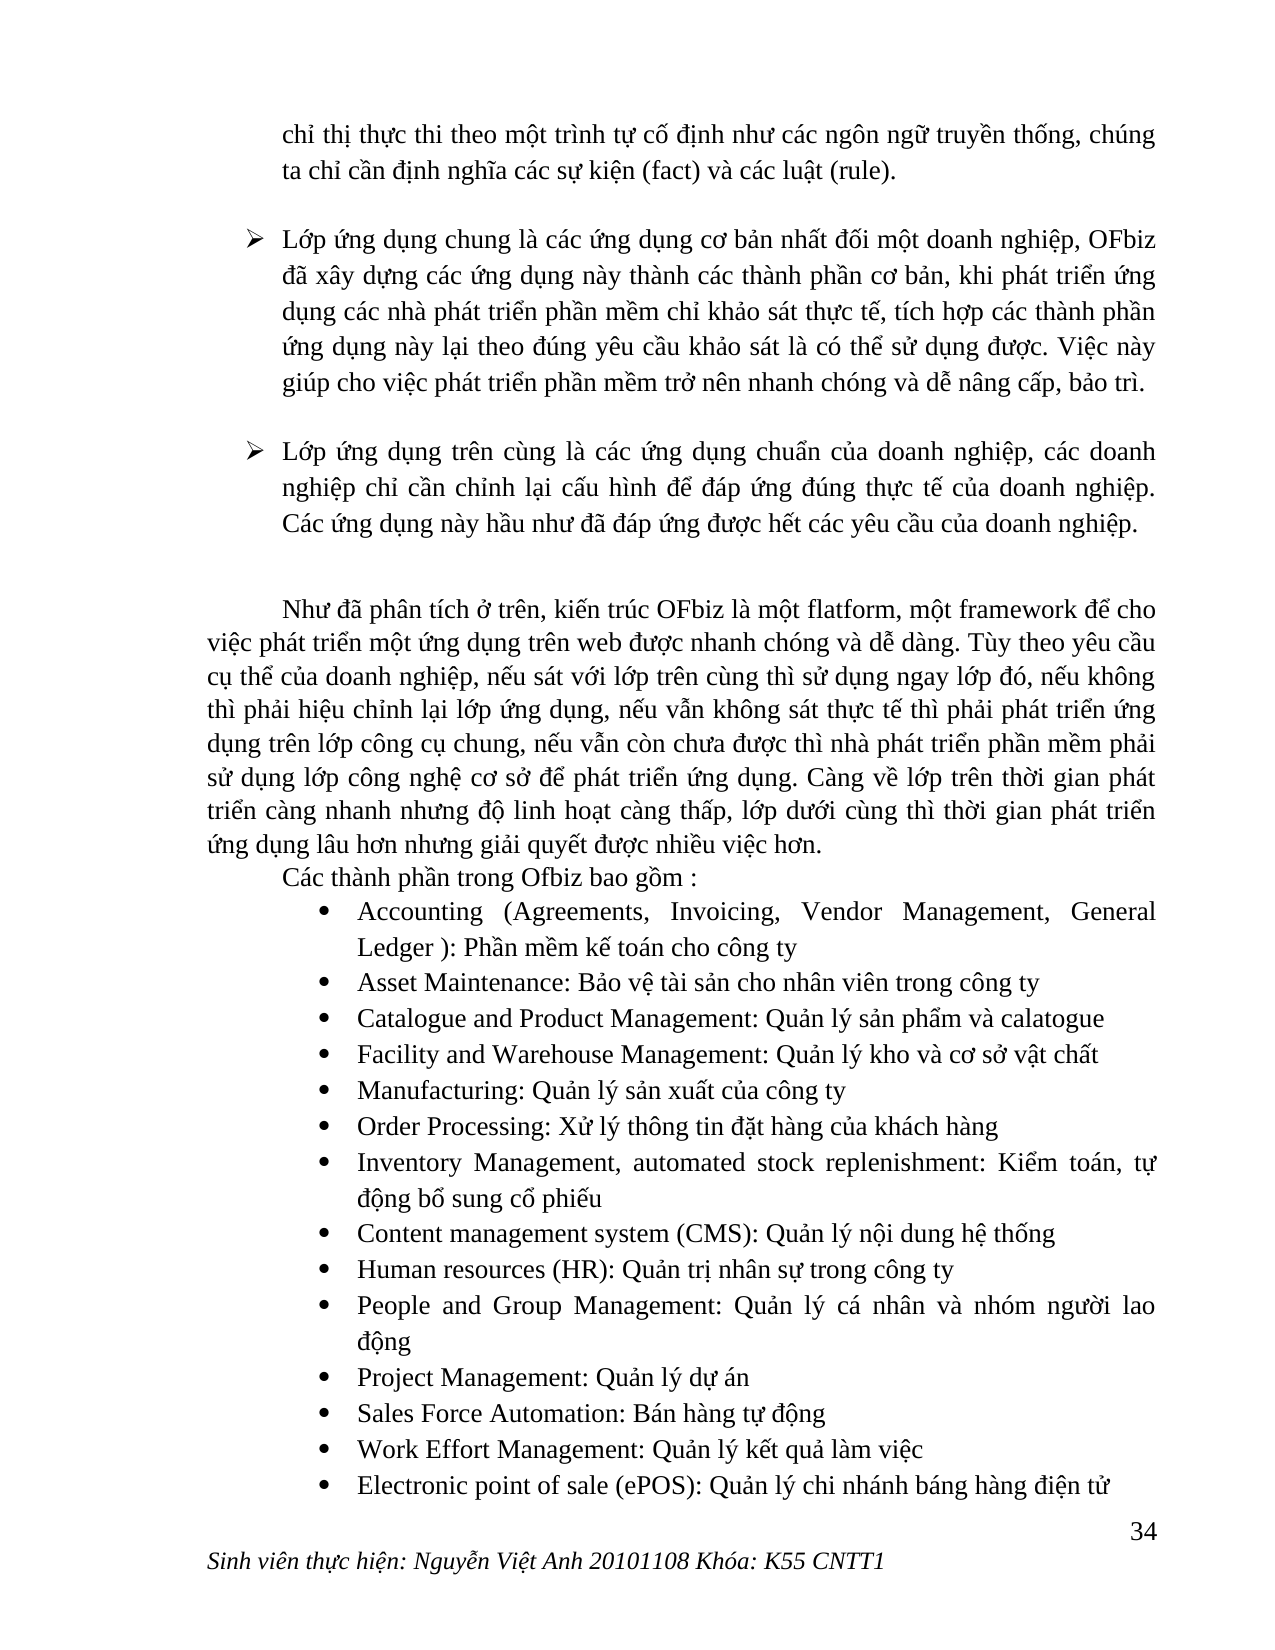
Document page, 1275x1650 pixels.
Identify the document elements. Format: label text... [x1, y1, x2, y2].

text Các thành phần trong Ofbiz bao gồm : [207, 861, 1157, 892]
list Accounting (Agreements, Invoicing, Vendor Management, General Ledger ): Phần mềm kế toán cho công ty [319, 895, 1157, 962]
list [244, 118, 1157, 185]
list Facility and Warehouse Management: Quản lý kho và cơ sở vật chất [319, 1038, 1157, 1069]
list Work Effort Management: Quản lý kết quả làm việc [319, 1433, 1157, 1464]
list Inventory Management, automated stock replenishment: Kiểm toán, tự động bổ sung cổ phiếu [319, 1146, 1157, 1213]
list People and Group Management: Quản lý cá nhân và nhóm người lao động [319, 1289, 1157, 1356]
list Electronic point of sale (ePOS): Quản lý chi nhánh báng hàng điện tử [319, 1469, 1157, 1500]
list Lớp ứng dụng chung là các ứng dụng cơ bản nhất đối một doanh nghiệp, OFbiz đã xây dựng các ứng dụng này thành các thành phần cơ bản, khi phát triển ứng dụng các nhà phát triển phần mềm chỉ khảo sát thực tế, tích hợp các thành phần ứng dụng này lại theo đúng yêu cầu khảo sát là có thể sử dụng được. Việc này giúp cho việc phát triển phần mềm trở nên nhanh chóng và dễ nâng cấp, bảo trì. [244, 223, 1157, 397]
list Manufacturing: Quản lý sản xuất của công ty [319, 1074, 1157, 1105]
list Content management system (CMS): Quản lý nội dung hệ thống [319, 1218, 1157, 1249]
list Asset Maintenance: Bảo vệ tài sản cho nhân viên trong công ty [319, 966, 1157, 998]
list Lớp ứng dụng trên cùng là các ứng dụng chuẩn của doanh nghiệp, các doanh nghiệp chỉ cần chỉnh lại cấu hình để đáp ứng đúng thực tế của doanh nghiệp. Các ứng dụng này hầu như đã đáp ứng được hết các yêu cầu của doanh nghiệp. [244, 435, 1157, 538]
list Project Management: Quản lý dự án [319, 1361, 1157, 1392]
list Order Processing: Xử lý thông tin đặt hàng của khách hàng [319, 1110, 1157, 1141]
text Như đã phân tích ở trên, kiến trúc OFbiz là một flatform, một framework để cho việc phát triển một ứng dụng trên web được nhanh chóng và dễ dàng. Tùy theo yêu cầu cụ thể của doanh nghiệp, nếu sát với lớp trên cùng thì sử dụng ngay lớp đó, nếu không thì phải hiệu chỉnh lại lớp ứng dụng, nếu vẫn không sát thực tế thì phải phát triển ứng dụng trên lớp công cụ chung, nếu vẫn còn chưa được thì nhà phát triển phần mềm phải sử dụng lớp công nghệ cơ sở để phát triển ứng dụng. Càng về lớp trên thời gian phát triển càng nhanh nhưng độ linh hoạt càng thấp, lớp dưới cùng thì thời gian phát triển ứng dụng lâu hơn nhưng giải quyết được nhiều việc hơn. [207, 593, 1157, 859]
list Catalogue and Product Management: Quản lý sản phẩm và calatogue [319, 1002, 1157, 1033]
list Human resources (HR): Quản trị nhân sự trong công ty [319, 1253, 1157, 1285]
list Sales Force Automation: Bán hàng tự động [319, 1397, 1157, 1428]
